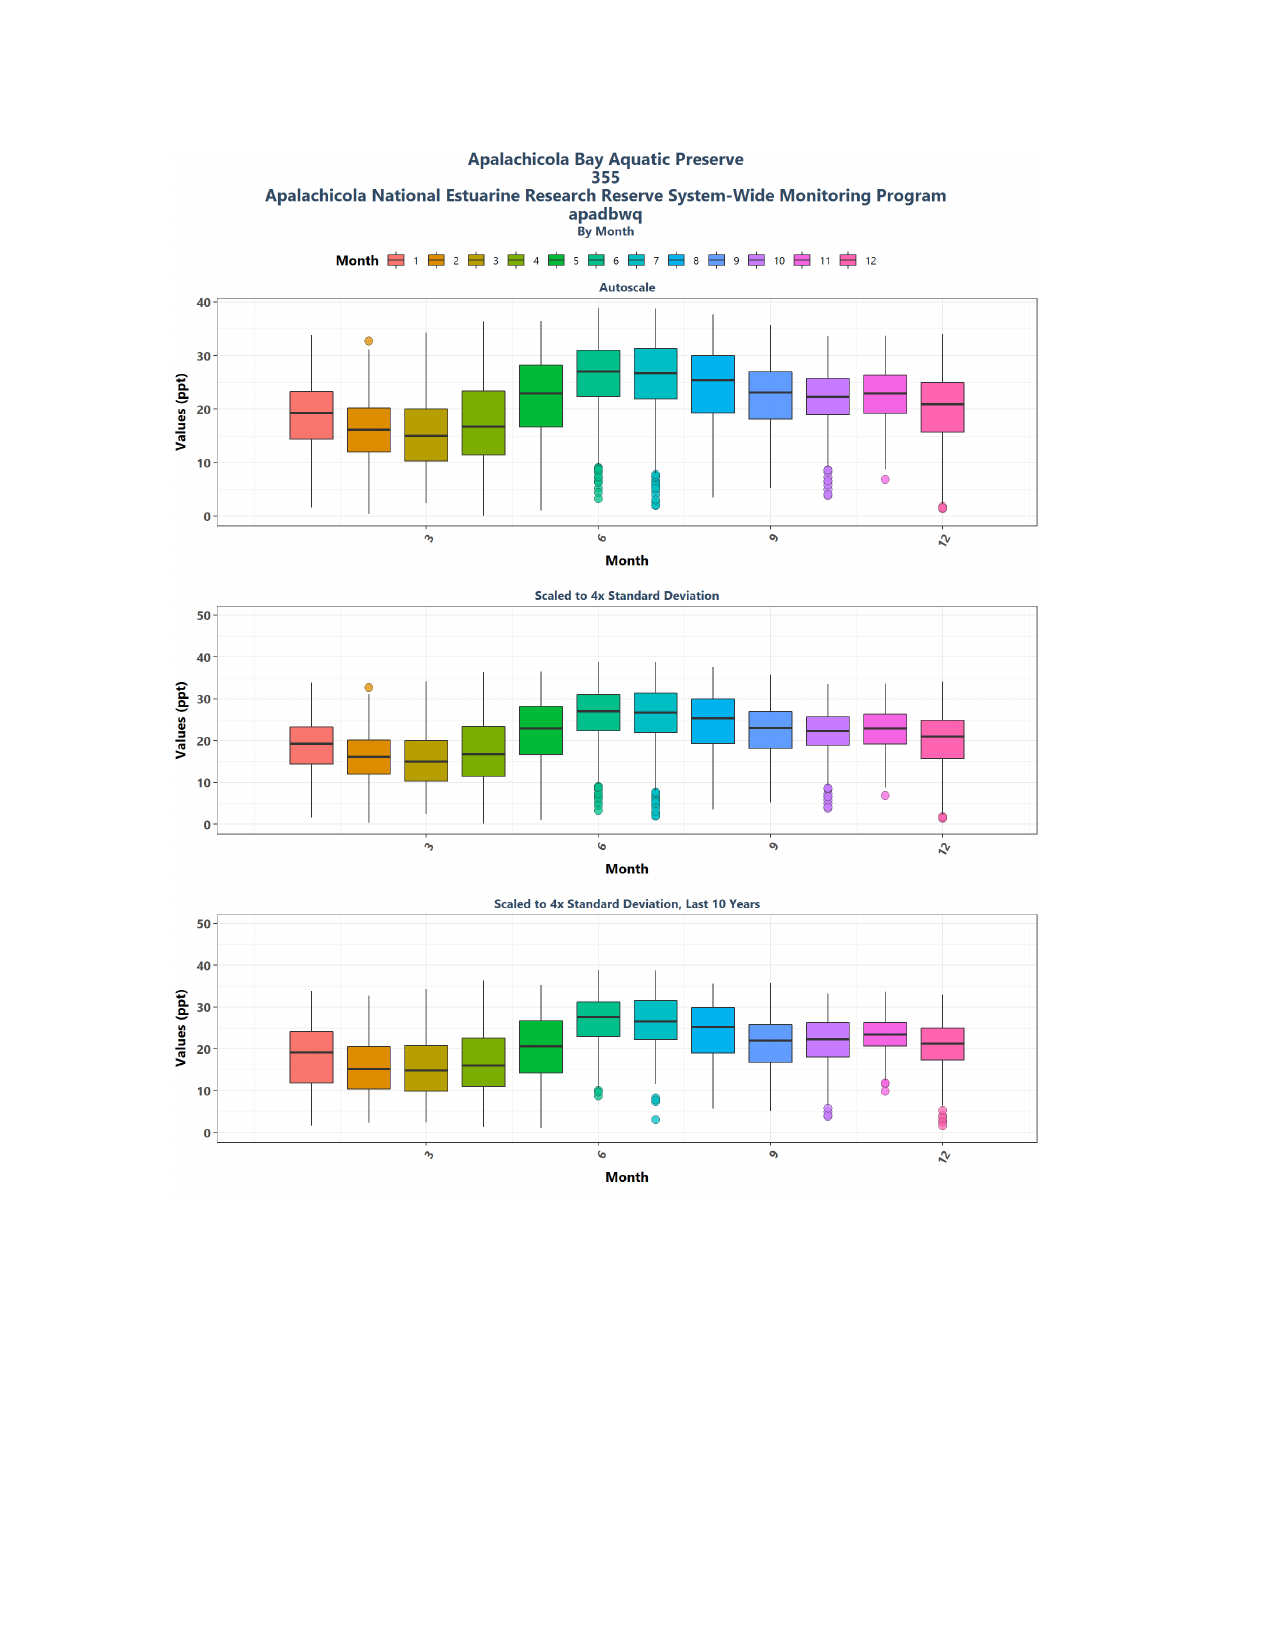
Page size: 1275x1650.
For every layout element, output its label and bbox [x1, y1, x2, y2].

picture [168, 150, 1044, 1200]
